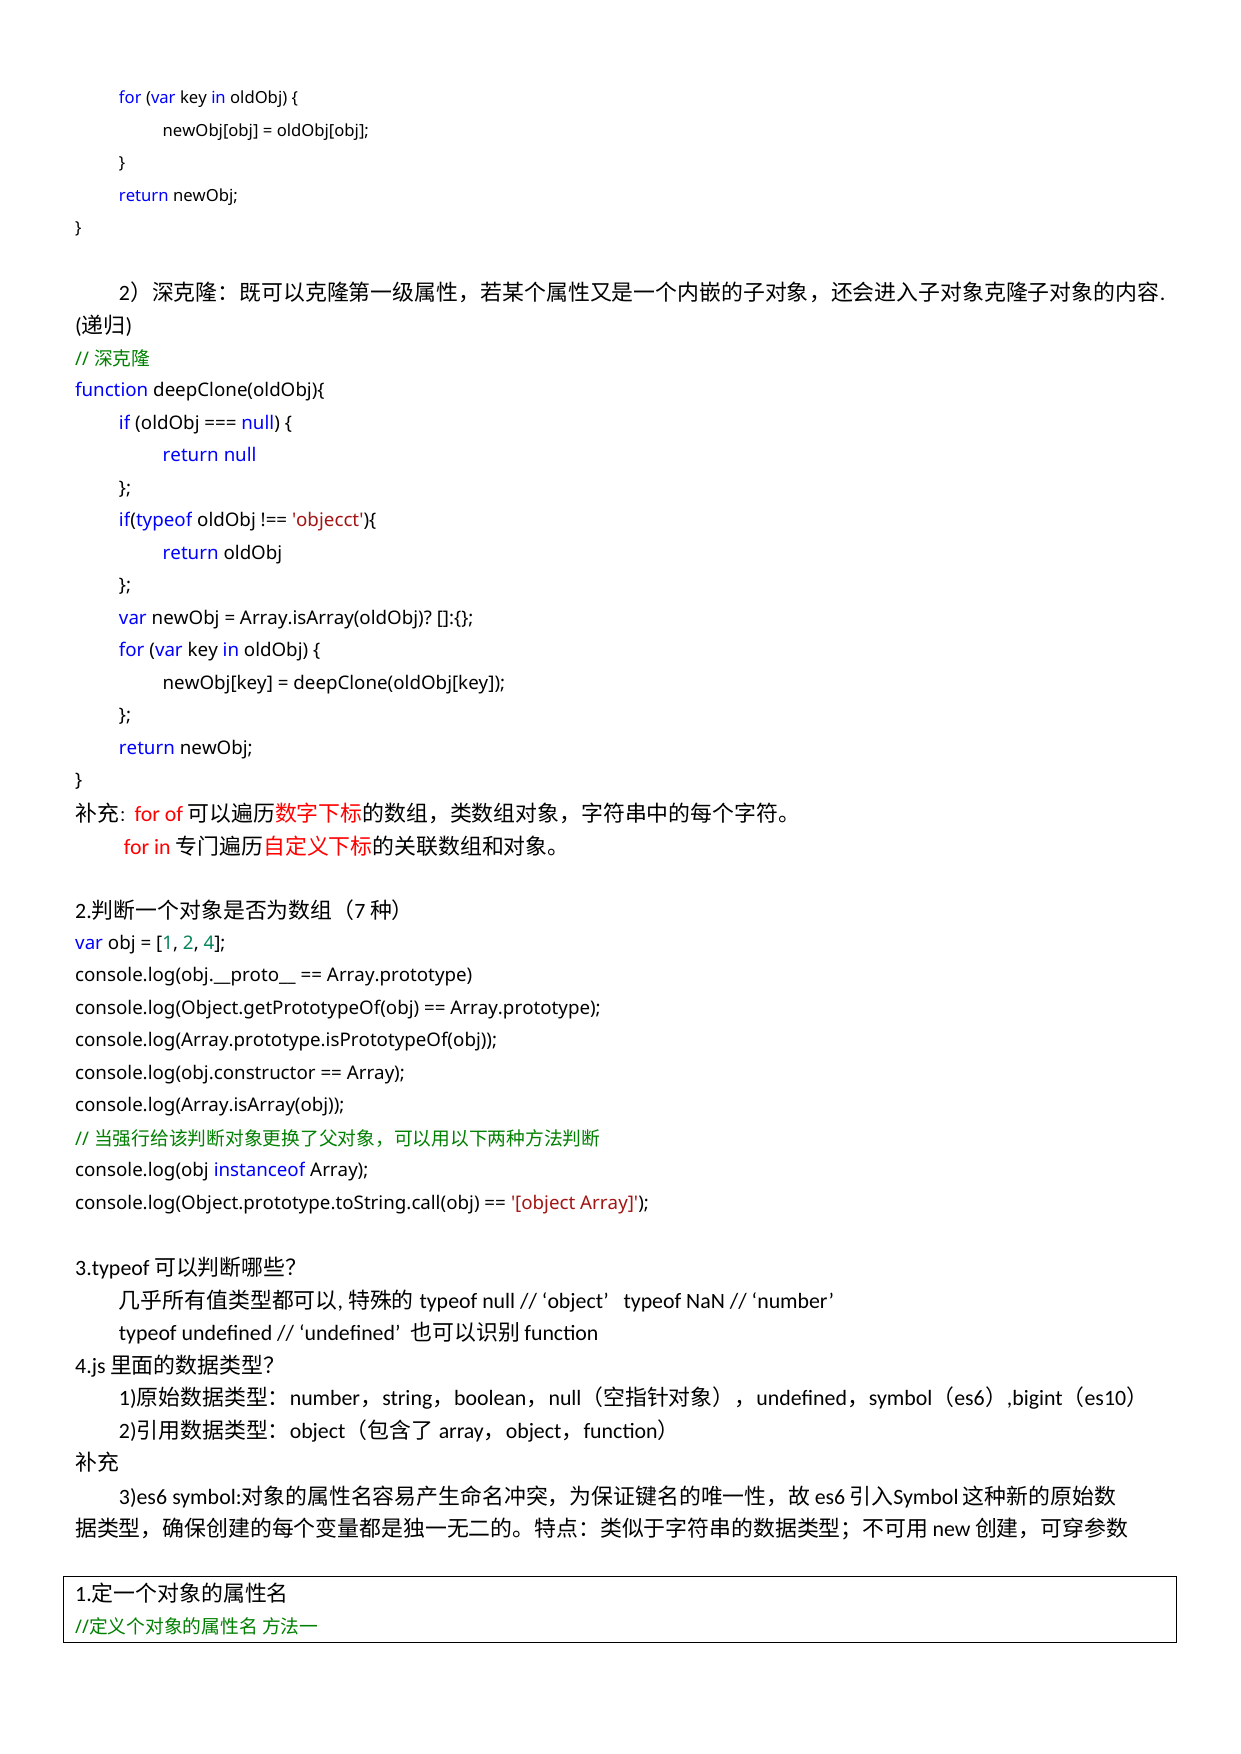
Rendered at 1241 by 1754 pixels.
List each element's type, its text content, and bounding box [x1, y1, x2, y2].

text var obj = [1, 2, 4]; [75, 926, 1165, 958]
list typeof可以判断哪些？ [75, 1251, 1165, 1283]
text return newObj; [75, 178, 1165, 211]
text console.log(obj.constructor == Array); [75, 1056, 1165, 1088]
text 补充 [75, 1446, 1165, 1478]
text return oldObj [119, 536, 1165, 568]
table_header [64, 1577, 1176, 1642]
text if(typeof oldObj !== 'objecct'){ [75, 503, 1165, 536]
text } [75, 763, 1165, 796]
text } [75, 146, 1165, 178]
text 3)es6 symbol:对象的属性名容易产⽣命名冲突，为保证键名的唯⼀性，故es6引⼊Symbol这种新的原始数 [75, 1478, 1165, 1511]
text for (var key in oldObj) { [75, 633, 1165, 666]
text }; [75, 568, 1165, 601]
text console.log(obj instanceof Array); [75, 1153, 1165, 1186]
text console.log(Object.getPrototypeOf(obj) == Array.prototype); [75, 991, 1165, 1023]
text console.log(obj.__proto__ == Array.prototype) [75, 958, 1165, 991]
text if (oldObj === null) { [75, 406, 1165, 438]
text }; [75, 471, 1165, 503]
text // 深克隆 [75, 341, 1165, 373]
text for (var key in oldObj) { [75, 81, 1165, 113]
text return null [119, 438, 1165, 471]
list 2)引用数据类型：object（包含了 array，object，function） [75, 1413, 1165, 1446]
list js里面的数据类型？ [75, 1348, 1165, 1381]
text return newObj; [75, 731, 1165, 763]
list typeof undefined // ‘undefined’ 也可以识别function [75, 1316, 1165, 1348]
text 据类型，确保创建的每个变量都是独⼀⽆⼆的。特点：类似于字符串的数据类型；不可用new创建，可穿参数 [75, 1511, 1165, 1543]
text console.log(Array.prototype.isPrototypeOf(obj)); [75, 1023, 1165, 1056]
text console.log(Array.isArray(obj)); [75, 1088, 1165, 1121]
text // 当强行给该判断对象更换了父对象，可以用以下两种方法判断 [75, 1121, 1165, 1153]
text }; [75, 698, 1165, 731]
text newObj[obj] = oldObj[obj]; [119, 113, 1165, 146]
text for in 专门遍历自定义下标的关联数组和对象。 [75, 828, 1165, 861]
text newObj[key] = deepClone(oldObj[key]); [119, 666, 1165, 698]
list 判断一个对象是否为数组（7种） [75, 893, 1165, 926]
text var newObj = Array.isArray(oldObj)? []:{}; [75, 601, 1165, 633]
list 几乎所有值类型都可以, 特殊的 typeof null // ‘object’ typeof NaN // ‘number’ [75, 1283, 1165, 1316]
text console.log(Object.prototype.toString.call(obj) == '[object Array]'); [75, 1186, 1165, 1218]
text 补充：for of可以遍历数字下标的数组，类数组对象，字符串中的每个字符。 [75, 796, 1165, 828]
list 1)原始数据类型：number，string，boolean，null（空指针对象），undefined，symbol（es6）,bigint（es10） [75, 1381, 1165, 1413]
list 深克隆：既可以克隆第一级属性，若某个属性又是一个内嵌的子对象，还会进入子对象克隆子对象的内容.(递归) [75, 276, 1165, 341]
text function deepClone(oldObj){ [75, 373, 1165, 406]
text } [75, 211, 1165, 243]
